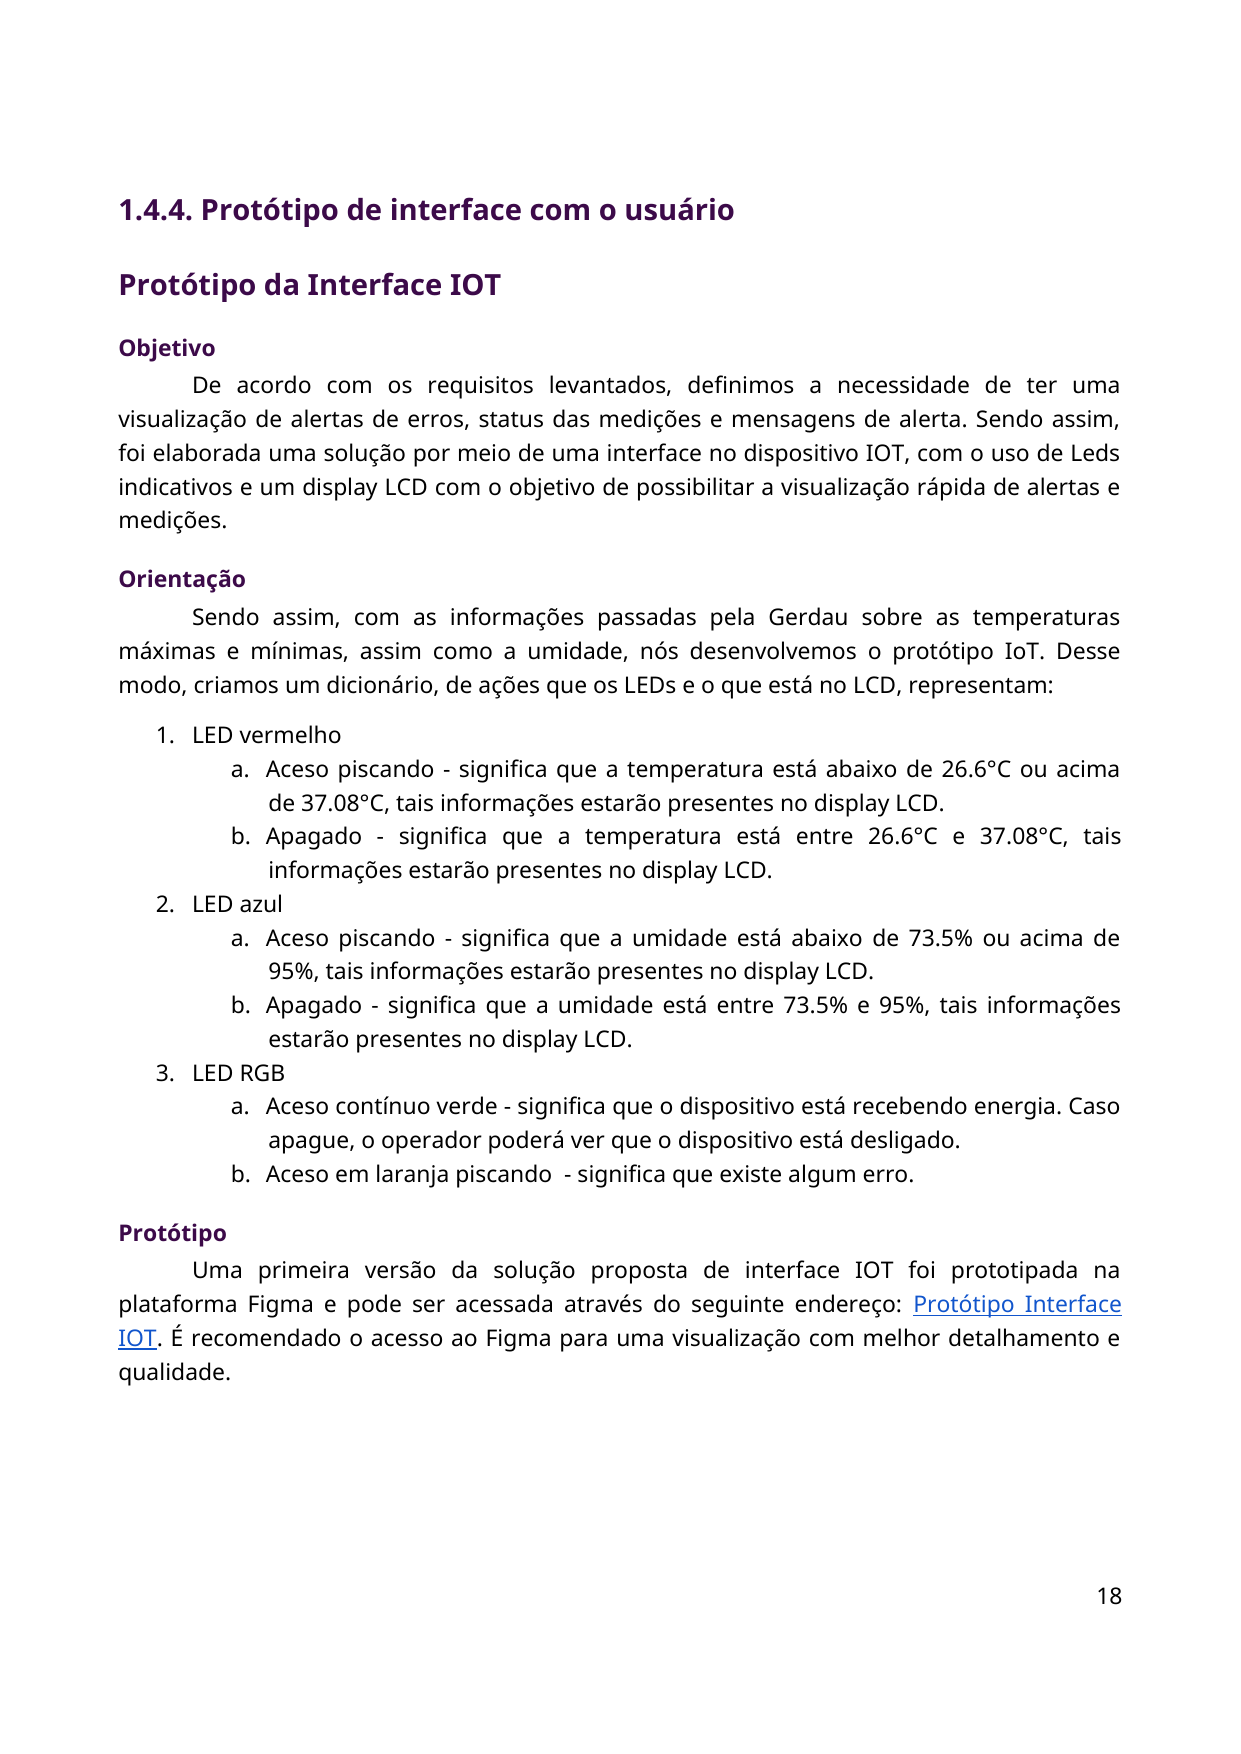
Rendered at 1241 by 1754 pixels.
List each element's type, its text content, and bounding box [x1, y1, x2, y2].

list LED azul [156, 888, 1122, 919]
list Aceso piscando - significa que a umidade está abaixo de 73.5% ou acima de 95%, tais informações estarão presentes no display LCD. [231, 922, 1122, 987]
subtitle Protótipo [118, 1217, 1122, 1248]
subtitle 1.4.4. Protótipo de interface com o usuário [118, 189, 1122, 229]
list Aceso em laranja piscando - significa que existe algum erro. [231, 1158, 1122, 1189]
text Sendo assim, com as informações passadas pela Gerdau sobre as temperaturas máximas e mínimas, assim como a umidade, nós desenvolvemos o protótipo IoT. Desse modo, criamos um dicionário, de ações que os LEDs e o que está no LCD, representam: [118, 601, 1122, 700]
list Apagado - significa que a temperatura está entre 26.6°C e 37.08°C, tais informações estarão presentes no display LCD. [231, 820, 1122, 885]
text De acordo com os requisitos levantados, definimos a necessidade de ter uma visualização de alertas de erros, status das medições e mensagens de alerta. Sendo assim, foi elaborada uma solução por meio de uma interface no dispositivo IOT, com o uso de Leds indicativos e um display LCD com o objetivo de possibilitar a visualização rápida de alertas e medições. [118, 369, 1122, 536]
list Apagado - significa que a umidade está entre 73.5% e 95%, tais informações estarão presentes no display LCD. [231, 989, 1122, 1054]
list LED vermelho [156, 719, 1122, 750]
text Uma primeira versão da solução proposta de interface IOT foi prototipada na plataforma Figma e pode ser acessada através do seguinte endereço: Protótipo Interface IOT. É recomendado o acesso ao Figma para uma visualização com melhor detalhamento e qualidade. [118, 1254, 1122, 1387]
subtitle Orientação [118, 563, 1122, 594]
list Aceso contínuo verde - significa que o dispositivo está recebendo energia. Caso apague, o operador poderá ver que o dispositivo está desligado. [231, 1090, 1122, 1155]
list LED RGB [156, 1057, 1122, 1088]
list Aceso piscando - significa que a temperatura está abaixo de 26.6°C ou acima de 37.08°C, tais informações estarão presentes no display LCD. [231, 753, 1122, 818]
subtitle Protótipo da Interface IOT [118, 264, 1122, 303]
subtitle Objetivo [118, 332, 1122, 363]
